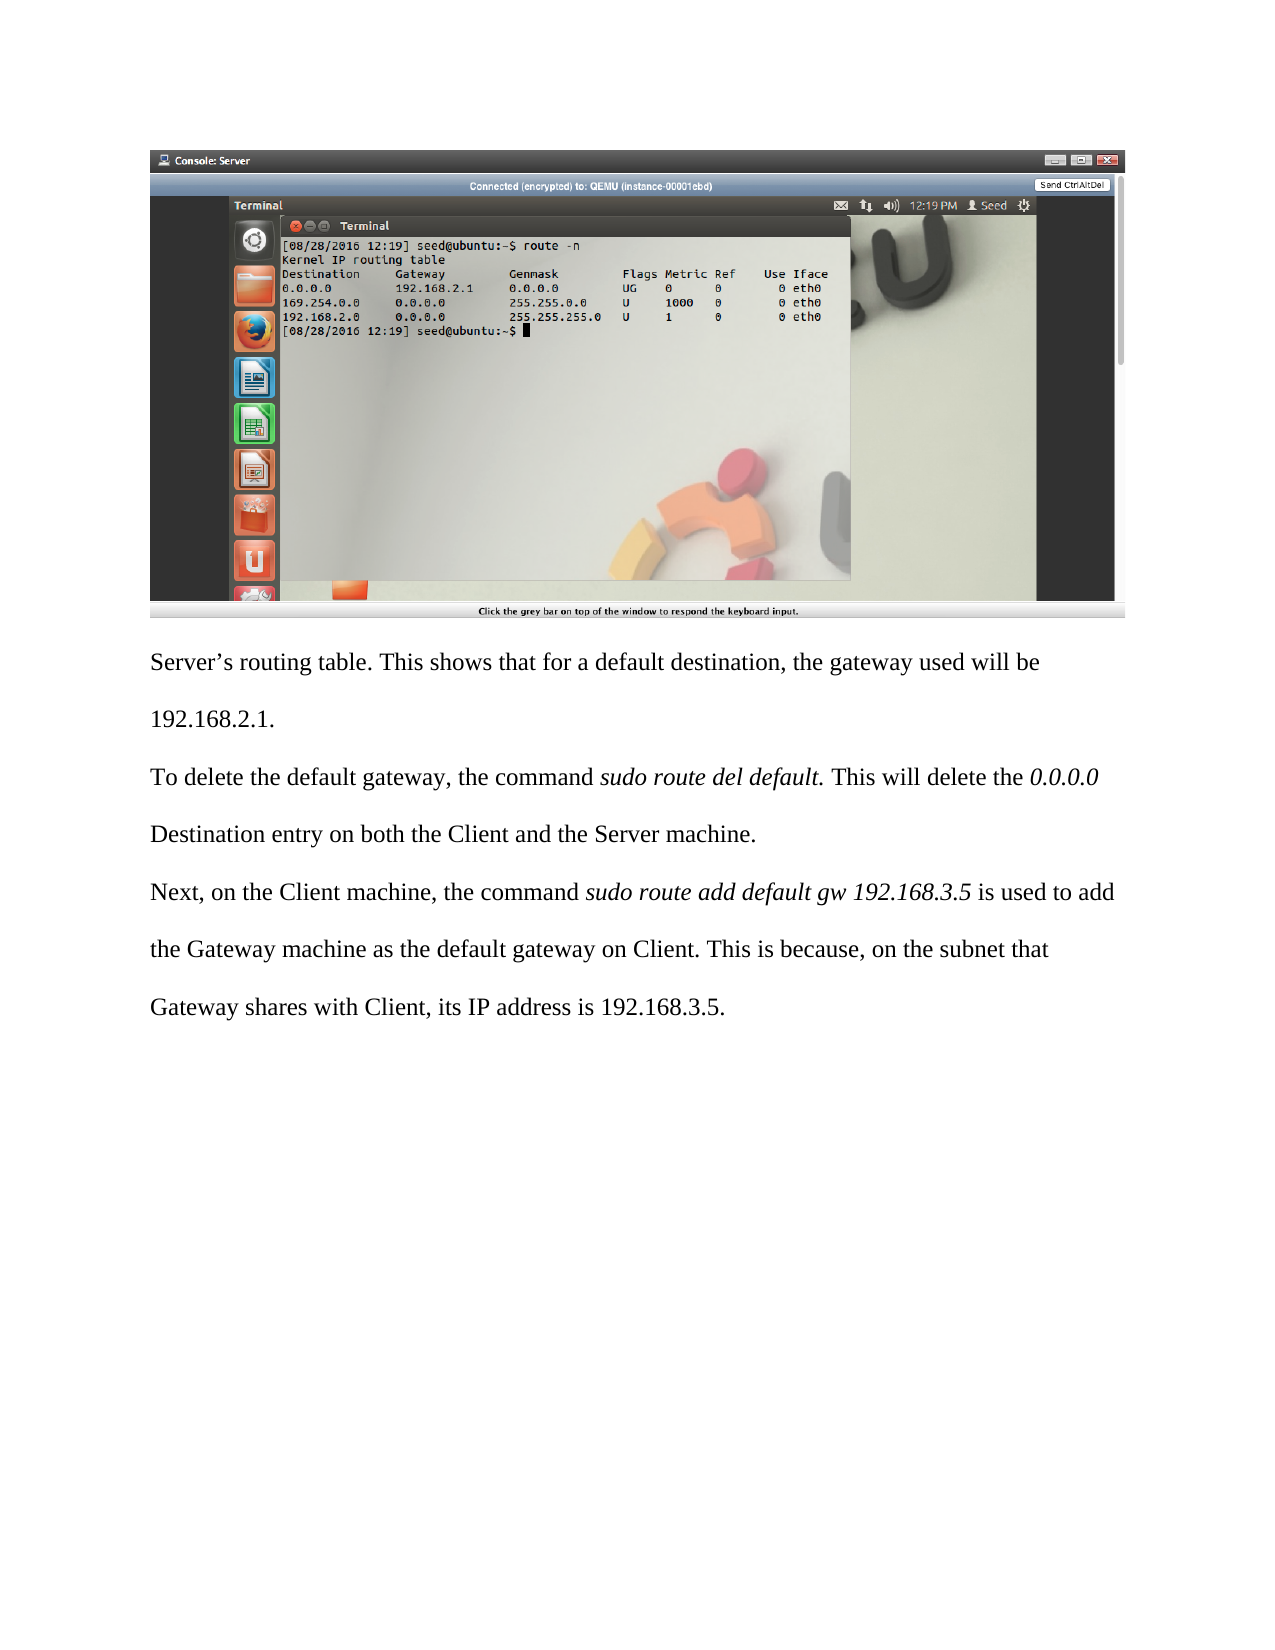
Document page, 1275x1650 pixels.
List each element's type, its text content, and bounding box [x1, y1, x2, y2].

text Next, on the Client machine, the command sudo route add default gw 192.168.3.5 is used to add the Gateway machine as the default gateway on Client. This is because, on the subnet that Gateway shares with Client, its IP address is 192.168.3.5. [150, 877, 1125, 1020]
picture [150, 150, 1125, 618]
text Server’s routing table. This shows that for a default destination, the gateway used will be 192.168.2.1. [150, 647, 1125, 733]
text To delete the default gateway, the command sudo route del default. This will delete the 0.0.0.0 Destination entry on both the Client and the Server machine. [150, 762, 1125, 848]
